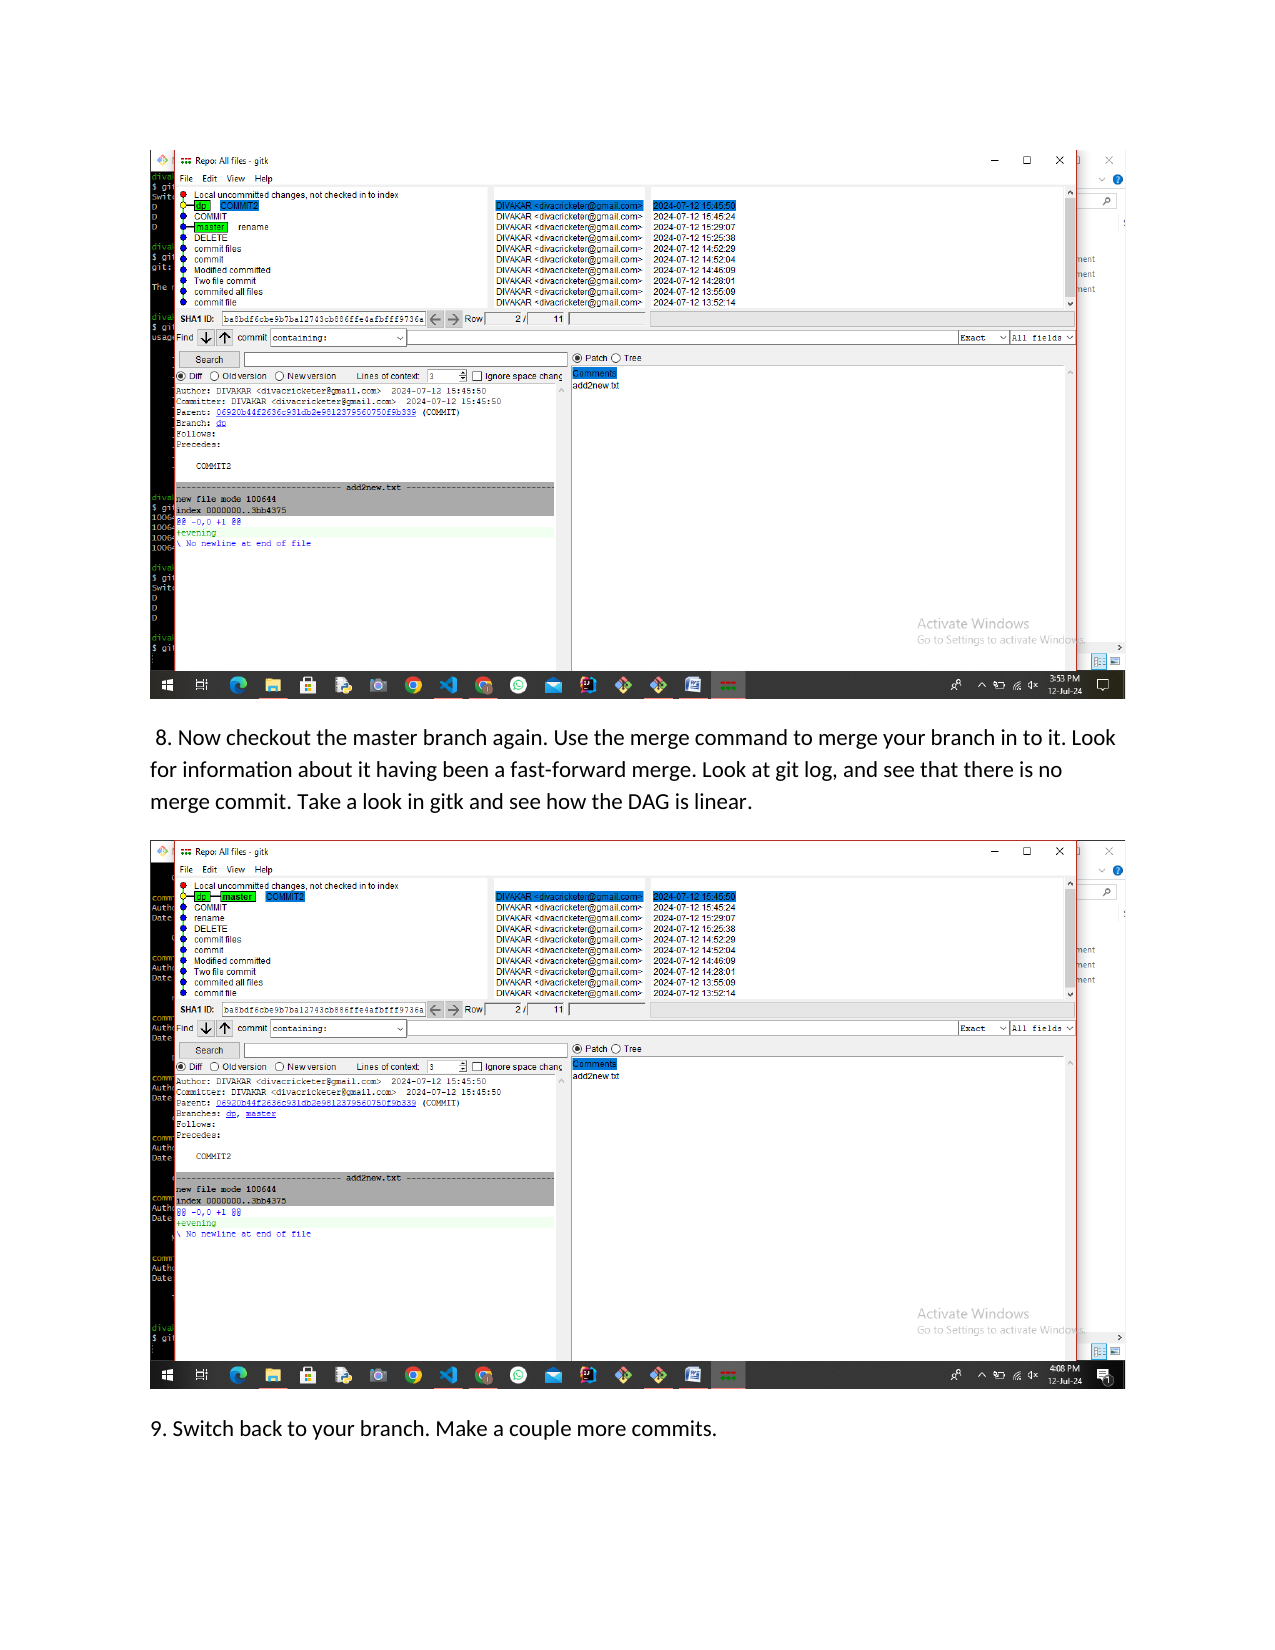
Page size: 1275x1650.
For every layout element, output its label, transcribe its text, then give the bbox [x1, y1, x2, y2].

text 8. Now checkout the master branch again. Use the merge command to merge your branch in to it. Look for information about it having been a fast-forward merge. Look at git log, and see that there is no merge commit. Take a look in gitk and see how the DAG is linear. [150, 723, 1125, 816]
picture [150, 150, 1125, 699]
picture [150, 840, 1125, 1389]
text 9. Switch back to your branch. Make a couple more commits. [150, 1414, 1125, 1442]
